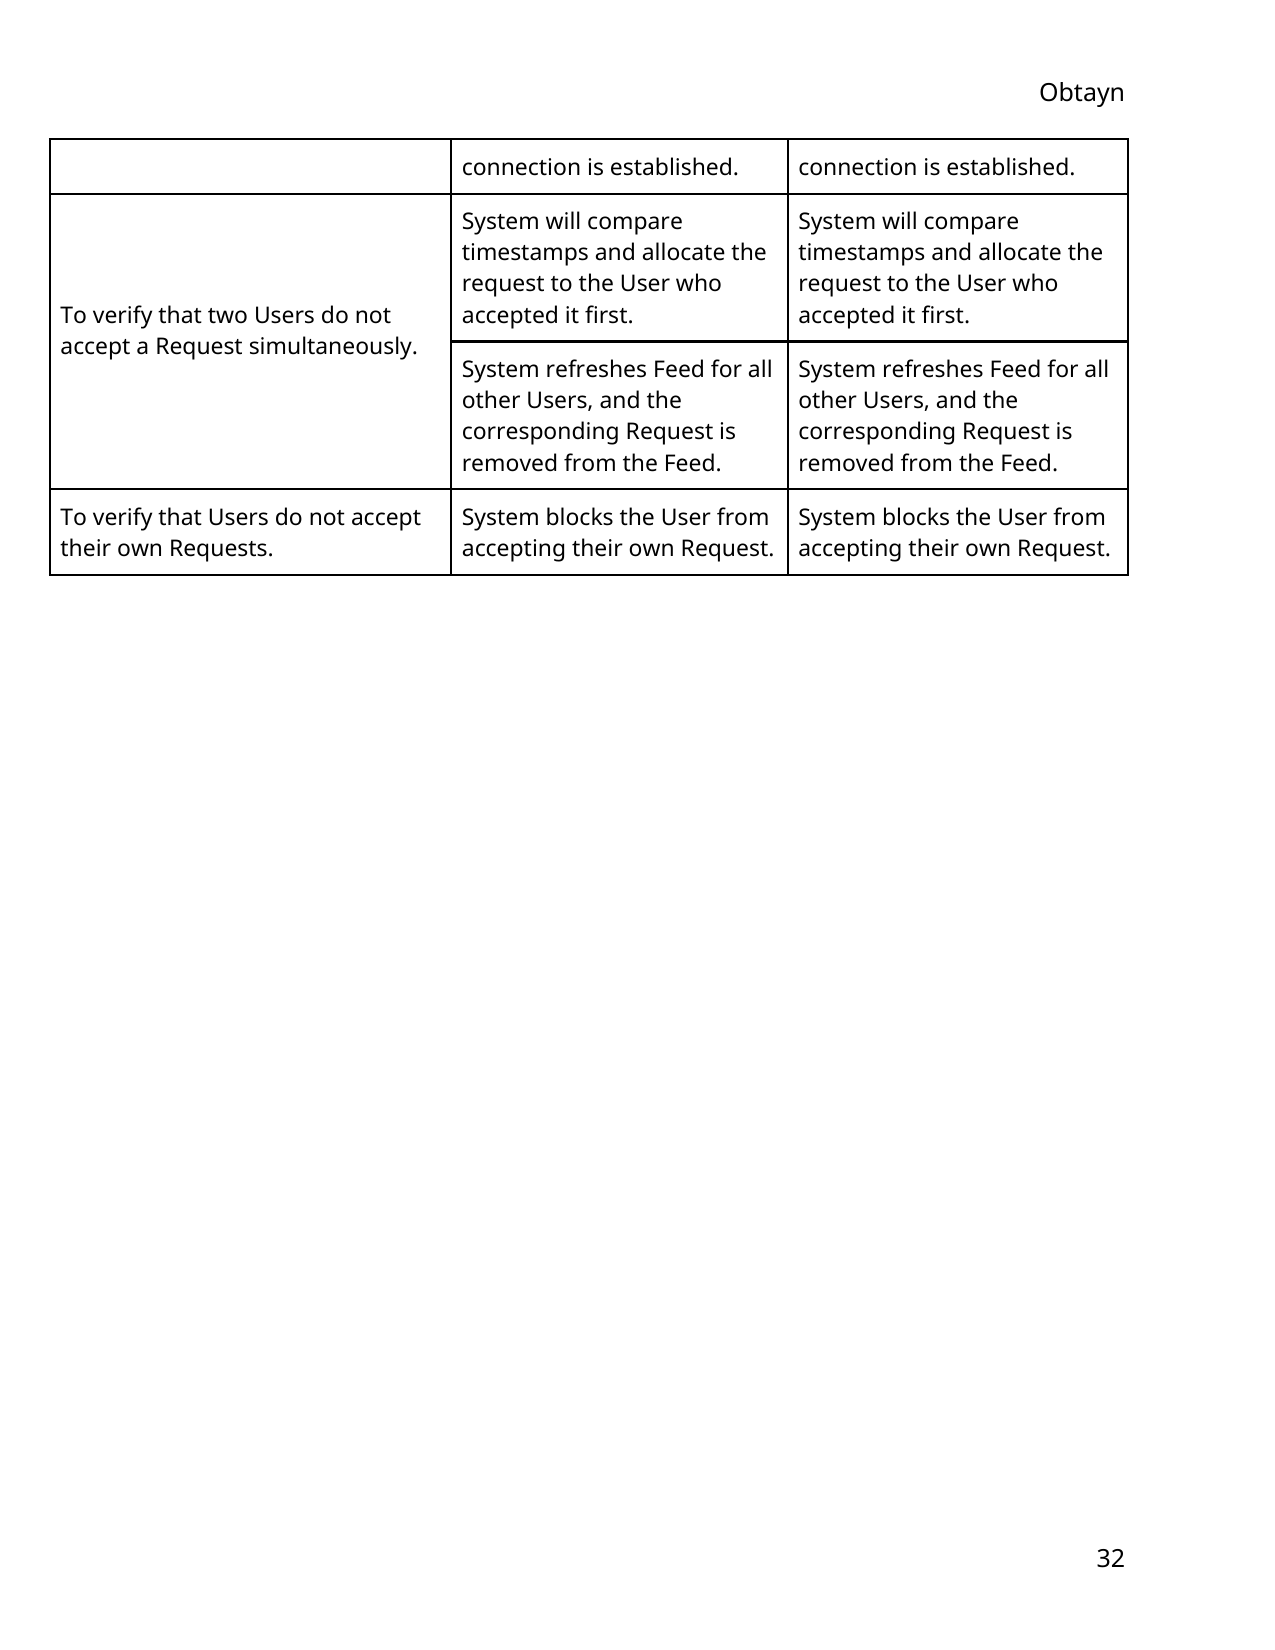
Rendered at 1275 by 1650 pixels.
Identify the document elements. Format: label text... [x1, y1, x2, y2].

table_cell System refreshes Feed for all other Users, and the corresponding Request is removed from the Feed. [789, 343, 1127, 488]
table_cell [789, 140, 1127, 192]
table_cell System blocks the User from accepting their own Request. [789, 490, 1127, 574]
table_cell System refreshes Feed for all other Users, and the corresponding Request is removed from the Feed. [452, 343, 787, 488]
table_cell To verify that two Users do not accept a Request simultaneously. [51, 195, 450, 488]
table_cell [452, 140, 787, 192]
table_cell System blocks the User from accepting their own Request. [452, 490, 787, 574]
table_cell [51, 140, 450, 192]
table_cell System will compare timestamps and allocate the request to the User who accepted it first. [789, 195, 1127, 340]
table_cell To verify that Users do not accept their own Requests. [51, 490, 450, 574]
table_cell System will compare timestamps and allocate the request to the User who accepted it first. [452, 195, 787, 340]
